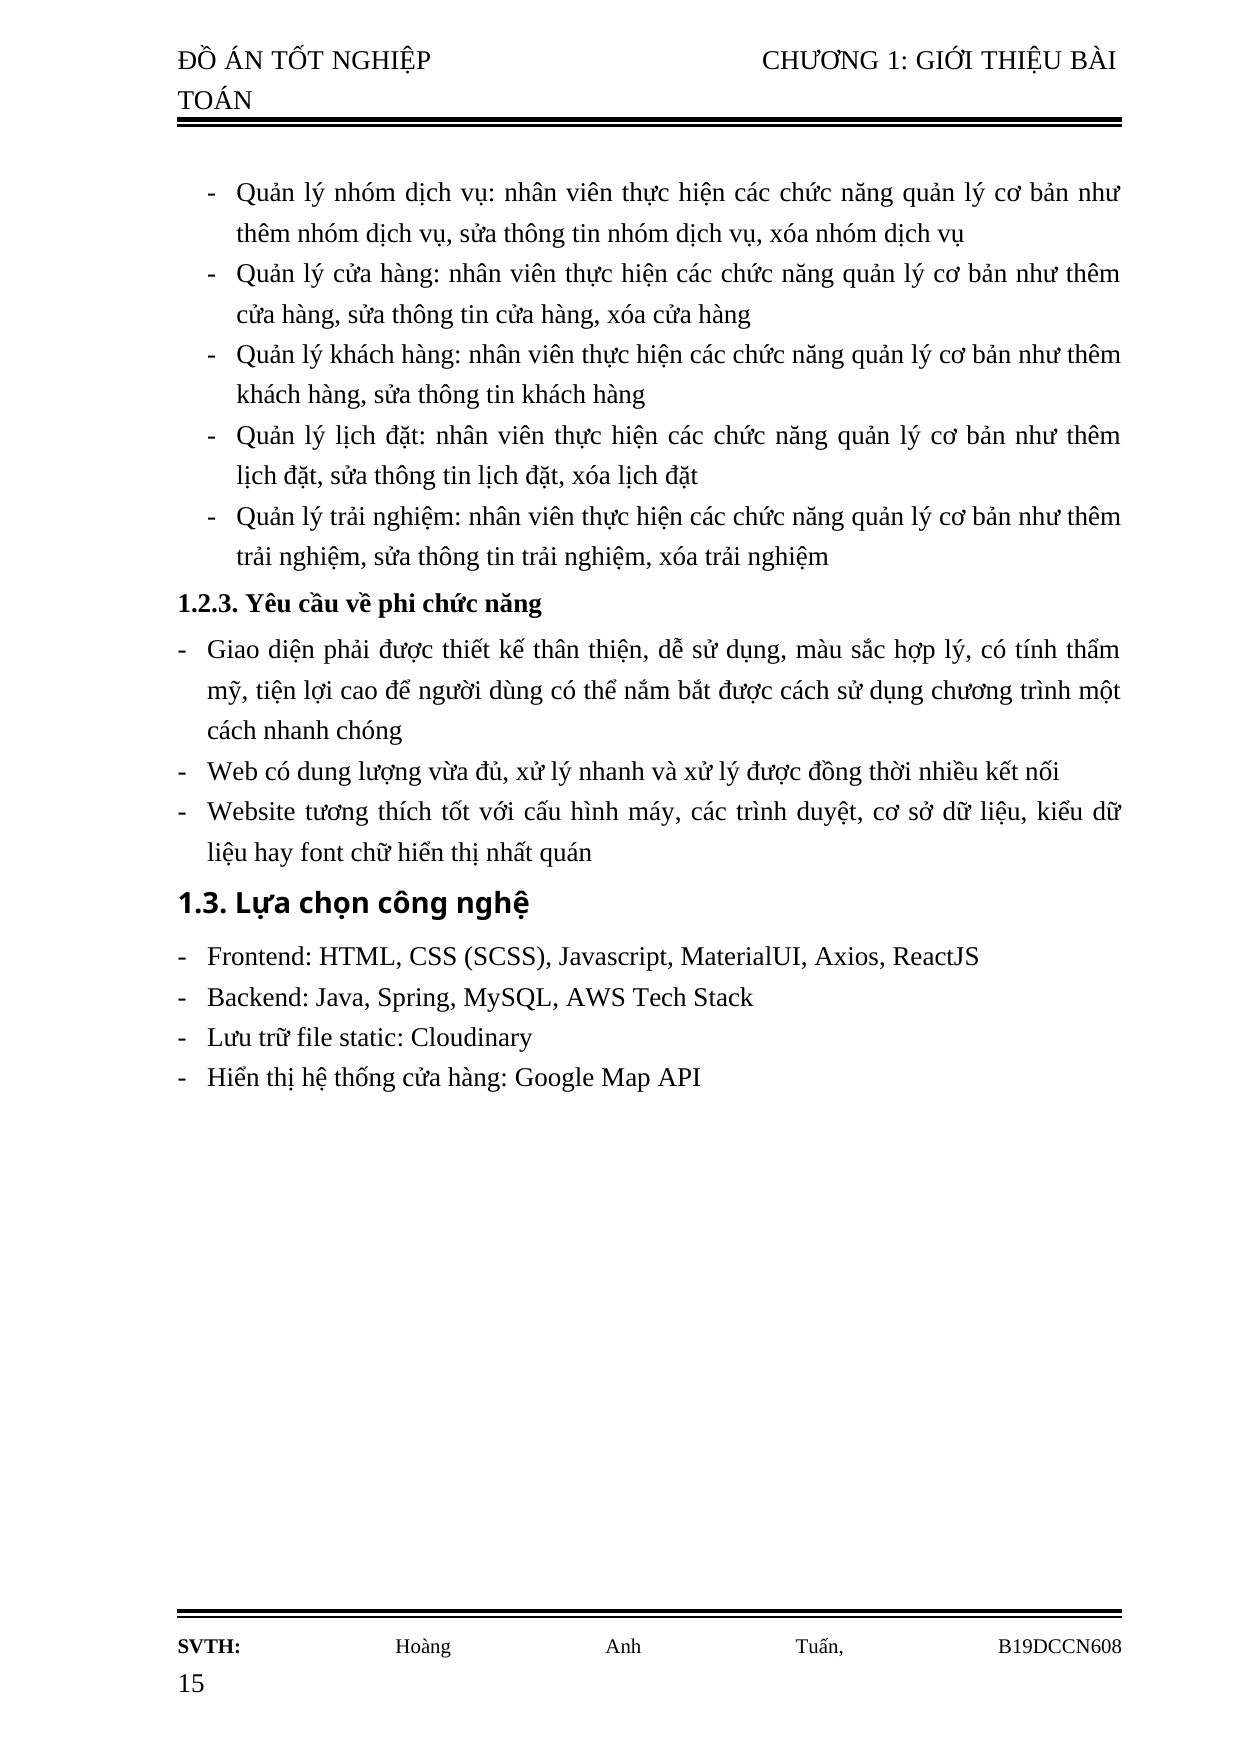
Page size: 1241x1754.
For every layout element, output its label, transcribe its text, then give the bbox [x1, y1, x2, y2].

list Quản lý cửa hàng: nhân viên thực hiện các chức năng quản lý cơ bản như thêm cửa hàng, sửa thông tin cửa hàng, xóa cửa hàng [207, 257, 1122, 329]
list Quản lý nhóm dịch vụ: nhân viên thực hiện các chức năng quản lý cơ bản như thêm nhóm dịch vụ, sửa thông tin nhóm dịch vụ, xóa nhóm dịch vụ [207, 177, 1122, 248]
list Frontend: HTML, CSS (SCSS), Javascript, MaterialUI, Axios, ReactJS [177, 940, 1122, 971]
list Quản lý trải nghiệm: nhân viên thực hiện các chức năng quản lý cơ bản như thêm trải nghiệm, sửa thông tin trải nghiệm, xóa trải nghiệm [207, 500, 1122, 571]
list Quản lý lịch đặt: nhân viên thực hiện các chức năng quản lý cơ bản như thêm lịch đặt, sửa thông tin lịch đặt, xóa lịch đặt [207, 419, 1122, 491]
subtitle 1.3. Lựa chọn công nghệ [177, 882, 1122, 922]
list Quản lý khách hàng: nhân viên thực hiện các chức năng quản lý cơ bản như thêm khách hàng, sửa thông tin khách hàng [207, 338, 1122, 410]
list Hiển thị hệ thống cửa hàng: Google Map API [177, 1061, 1122, 1093]
list Website tương thích tốt với cấu hình máy, các trình duyệt, cơ sở dữ liệu, kiểu dữ liệu hay font chữ hiển thị nhất quán [177, 795, 1122, 867]
list Giao diện phải được thiết kế thân thiện, dễ sử dụng, màu sắc hợp lý, có tính thẩm mỹ, tiện lợi cao để người dùng có thể nắm bắt được cách sử dụng chương trình một cách nhanh chóng [177, 634, 1122, 746]
list Backend: Java, Spring, MySQL, AWS Tech Stack [177, 981, 1122, 1012]
text 1.2.3. Yêu cầu về phi chức năng [177, 587, 1122, 618]
list Web có dung lượng vừa đủ, xử lý nhanh và xử lý được đồng thời nhiều kết nối [177, 755, 1122, 786]
list Lưu trữ file static: Cloudinary [177, 1021, 1122, 1052]
